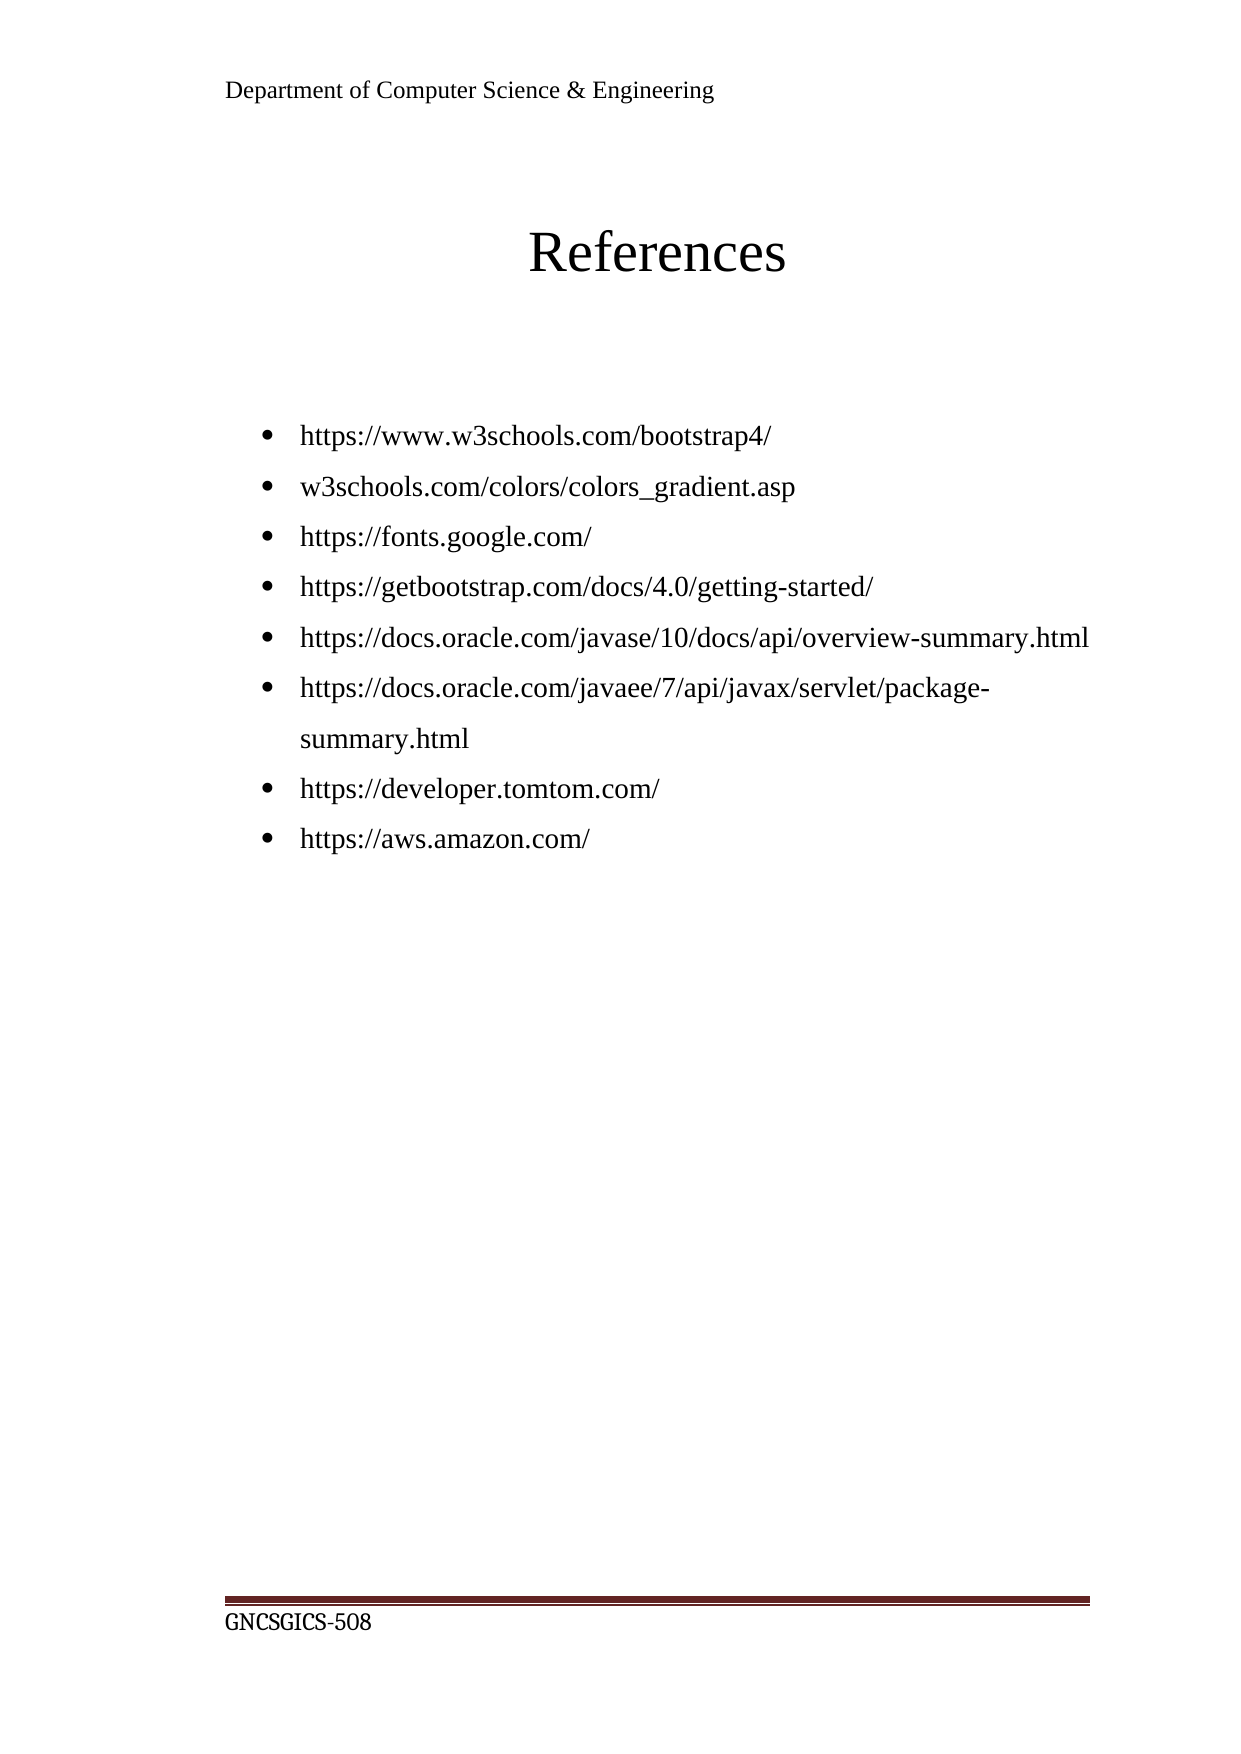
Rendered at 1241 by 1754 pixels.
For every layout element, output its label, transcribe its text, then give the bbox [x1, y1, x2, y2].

list https://aws.amazon.com/ [262, 822, 1090, 855]
list w3schools.com/colors/colors_gradient.asp [262, 469, 1090, 502]
list https://developer.tomtom.com/ [262, 771, 1090, 805]
text References [225, 217, 1090, 284]
list https://getbootstrap.com/docs/4.0/getting-started/ [262, 569, 1090, 603]
list https://docs.oracle.com/javase/10/docs/api/overview-summary.html [262, 620, 1090, 654]
list https://www.w3schools.com/bootstrap4/ [262, 418, 1090, 452]
list https://fonts.google.com/ [262, 519, 1090, 553]
list https://docs.oracle.com/javaee/7/api/javax/servlet/package-summary.html [262, 670, 1090, 754]
